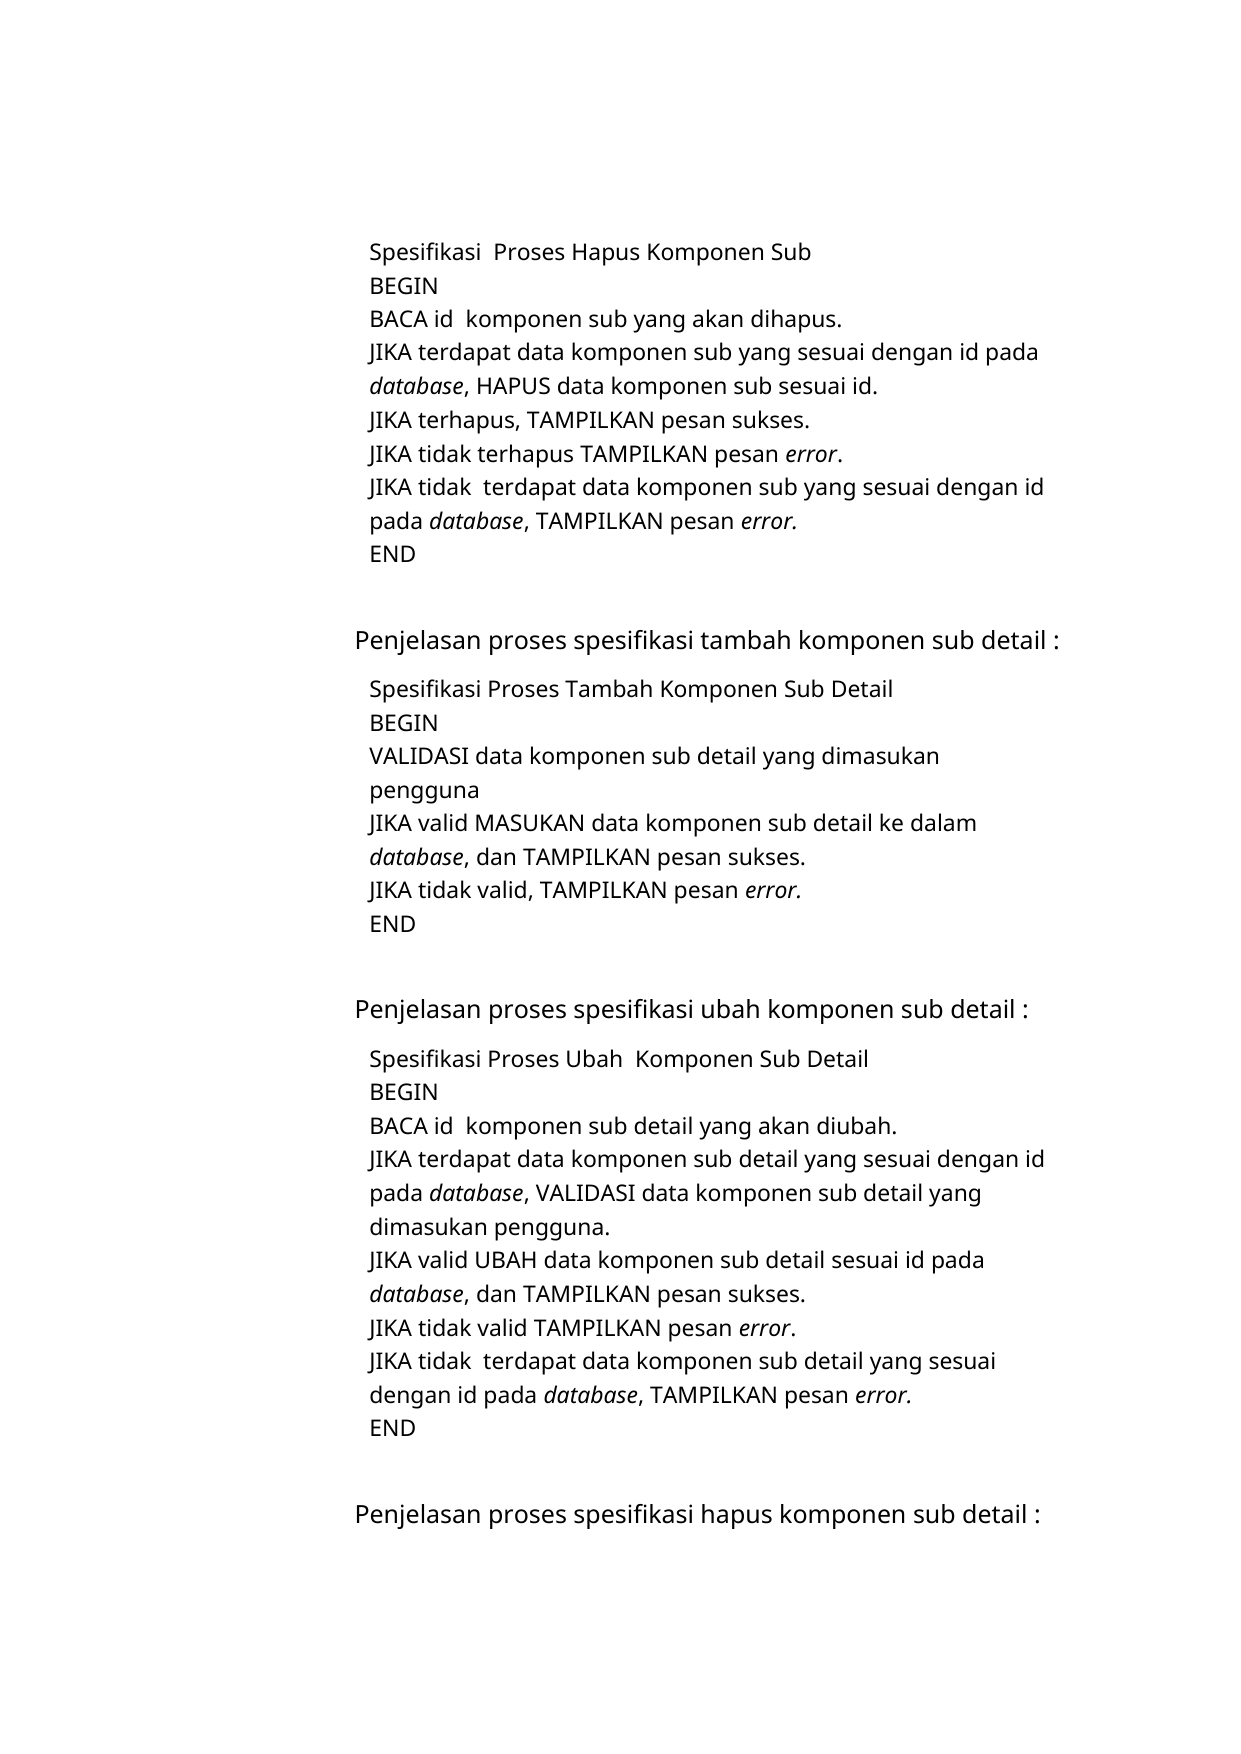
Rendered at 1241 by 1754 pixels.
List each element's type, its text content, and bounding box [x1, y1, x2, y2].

table_header Spesifikasi Proses Hapus Komponen Sub [358, 236, 1062, 269]
table_cell END [358, 1412, 1062, 1445]
list Penjelasan proses spesifikasi ubah komponen sub detail : [354, 992, 1063, 1026]
table_cell JIKA tidak terdapat data komponen sub detail yang sesuai dengan id pada database, TAMPILKAN pesan error. [358, 1345, 1062, 1412]
table_cell BACA id komponen sub yang akan dihapus. [358, 303, 1062, 336]
table_cell VALIDASI data komponen sub detail yang dimasukan pengguna [358, 740, 1062, 807]
table_cell JIKA tidak terdapat data komponen sub yang sesuai dengan id pada database, TAMPILKAN pesan error. [358, 471, 1062, 538]
table_header Spesifikasi Proses Tambah Komponen Sub Detail [358, 673, 1062, 707]
table_cell END [358, 908, 1062, 941]
table_cell JIKA tidak valid, TAMPILKAN pesan error. [358, 874, 1062, 907]
table_cell END [358, 538, 1062, 571]
table_cell BEGIN [358, 707, 1062, 740]
table_cell BEGIN [358, 1076, 1062, 1109]
list Penjelasan proses spesifikasi hapus komponen sub detail : [354, 1496, 1063, 1531]
table_cell JIKA valid MASUKAN data komponen sub detail ke dalam database, dan TAMPILKAN pesan sukses. [358, 807, 1062, 874]
table_header Spesifikasi Proses Ubah Komponen Sub Detail [358, 1043, 1062, 1076]
list Penjelasan proses spesifikasi tambah komponen sub detail : [354, 622, 1063, 656]
table_cell JIKA terdapat data komponen sub detail yang sesuai dengan id pada database, VALIDASI data komponen sub detail yang dimasukan pengguna. JIKA valid UBAH data komponen sub detail sesuai id pada database, dan TAMPILKAN pesan sukses. JIKA tidak valid TAMPILKAN pesan error. [358, 1143, 1062, 1345]
table_cell BACA id komponen sub detail yang akan diubah. [358, 1110, 1062, 1143]
table_cell JIKA terdapat data komponen sub yang sesuai dengan id pada database, HAPUS data komponen sub sesuai id. JIKA terhapus, TAMPILKAN pesan sukses. JIKA tidak terhapus TAMPILKAN pesan error. [358, 336, 1062, 471]
table_cell BEGIN [358, 270, 1062, 303]
